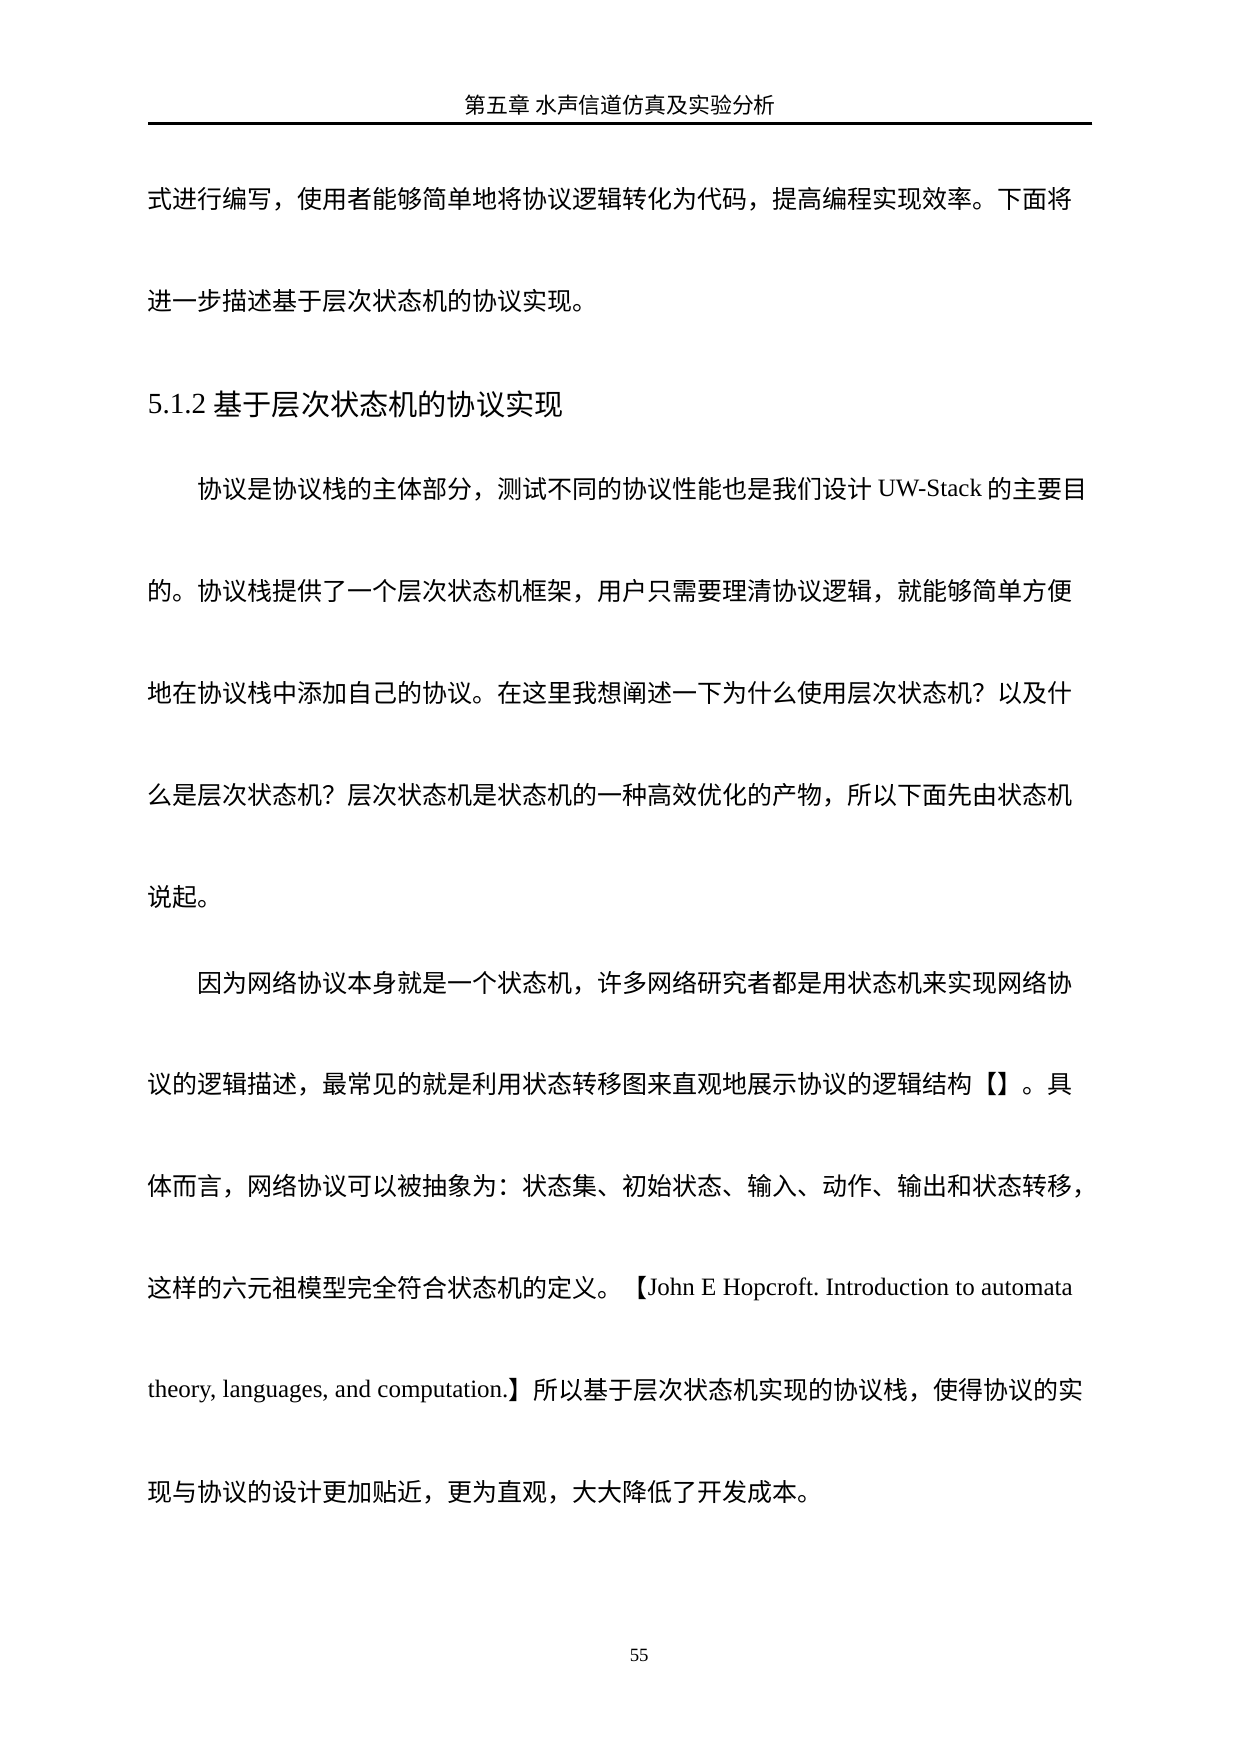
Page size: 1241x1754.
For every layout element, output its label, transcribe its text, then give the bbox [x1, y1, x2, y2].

text 因为网络协议本身就是一个状态机，许多网络研究者都是用状态机来实现网络协议的逻辑描述，最常见的就是利用状态转移图来直观地展示协议的逻辑结构【】。具体而言，网络协议可以被抽象为：状态集、初始状态、输入、动作、输出和状态转移，这样的六元祖模型完全符合状态机的定义。【John E Hopcroft. Introduction to automata theory, languages, and computation.】所以基于层次状态机实现的协议栈，使得协议的实现与协议的设计更加贴近，更为直观，大大降低了开发成本。 [148, 947, 1092, 1524]
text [148, 164, 1092, 334]
subtitle 5.1.2 基于层次状态机的协议实现 [148, 369, 1067, 437]
text 协议是协议栈的主体部分，测试不同的协议性能也是我们设计UW-Stack的主要目的。协议栈提供了一个层次状态机框架，用户只需要理清协议逻辑，就能够简单方便地在协议栈中添加自己的协议。在这里我想阐述一下为什么使用层次状态机？以及什么是层次状态机？层次状态机是状态机的一种高效优化的产物，所以下面先由状态机说起。 [148, 454, 1092, 929]
